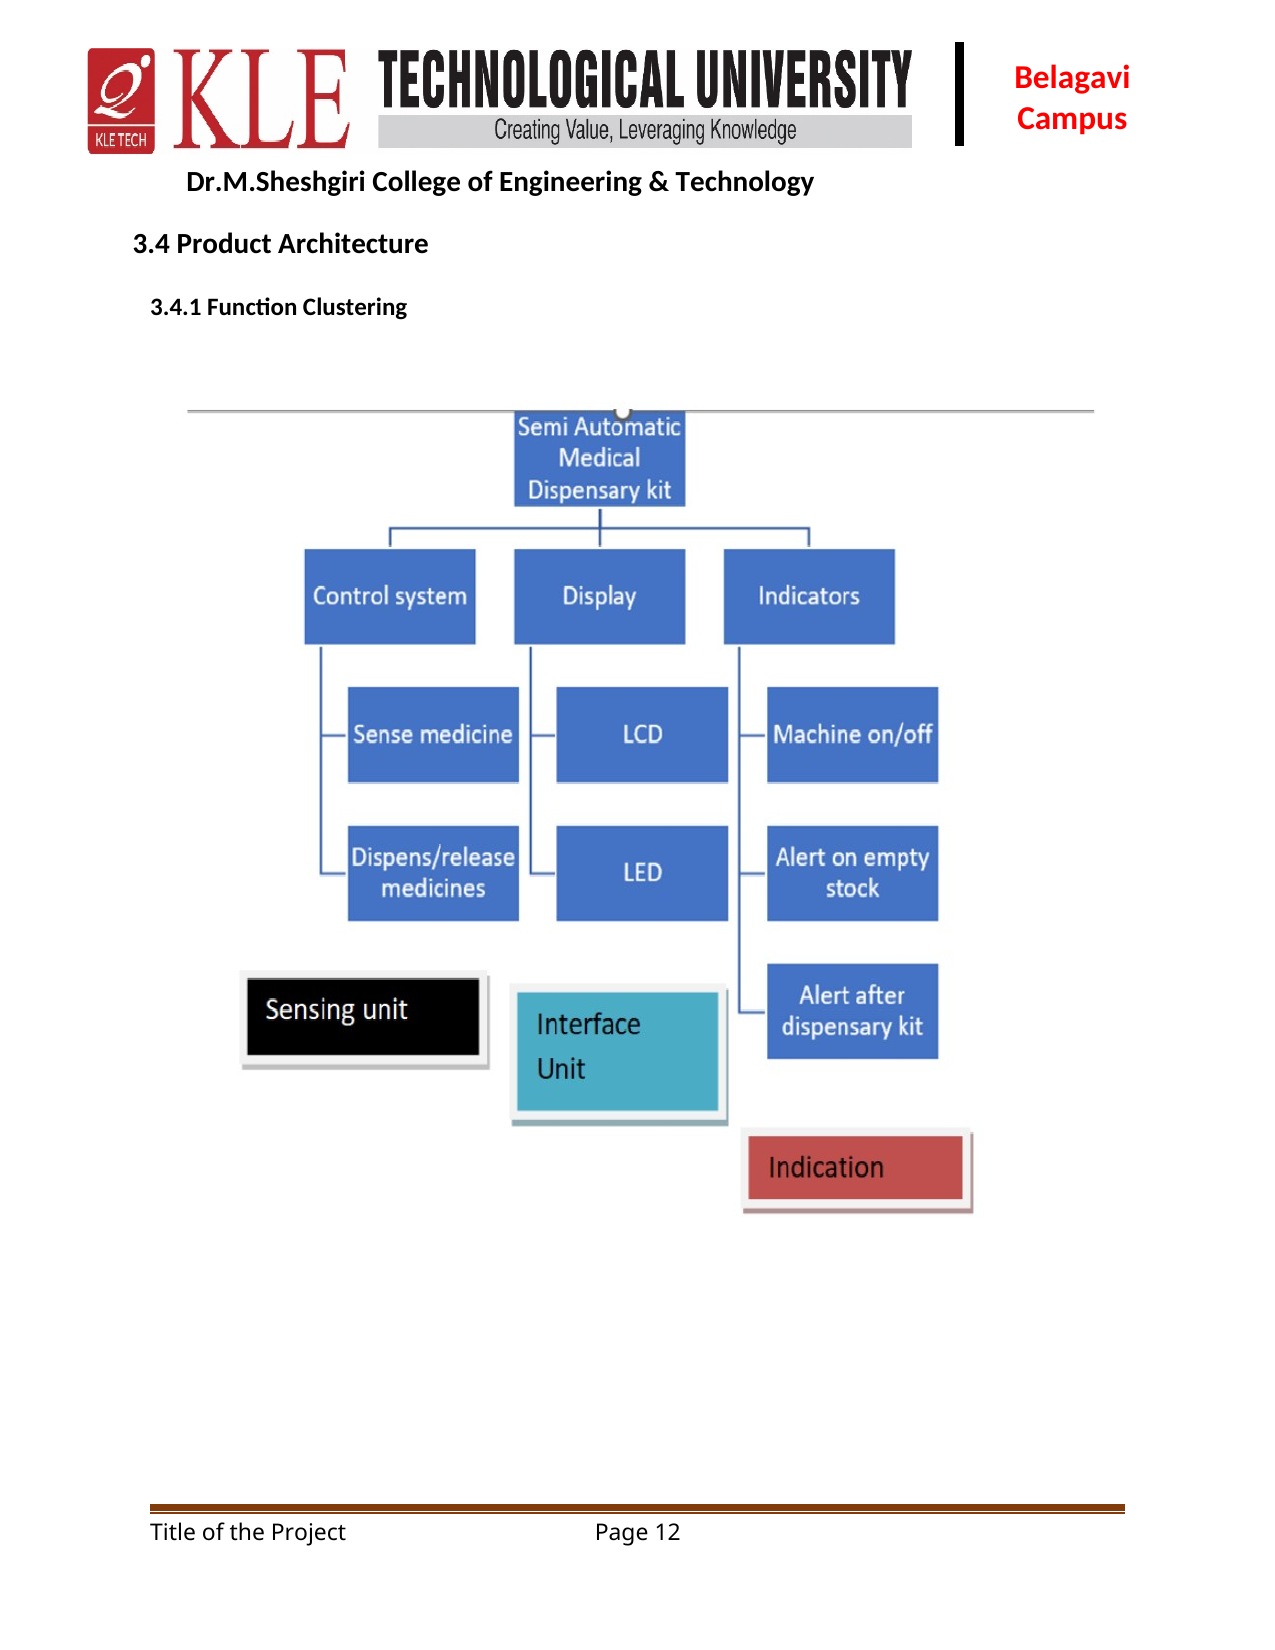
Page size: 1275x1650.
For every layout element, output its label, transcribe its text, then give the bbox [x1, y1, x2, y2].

picture [150, 402, 1192, 1237]
text 3.4.1 Function Clustering [150, 291, 1125, 321]
picture [87, 48, 912, 155]
text 3.4 Product Architecture [132, 225, 1125, 261]
